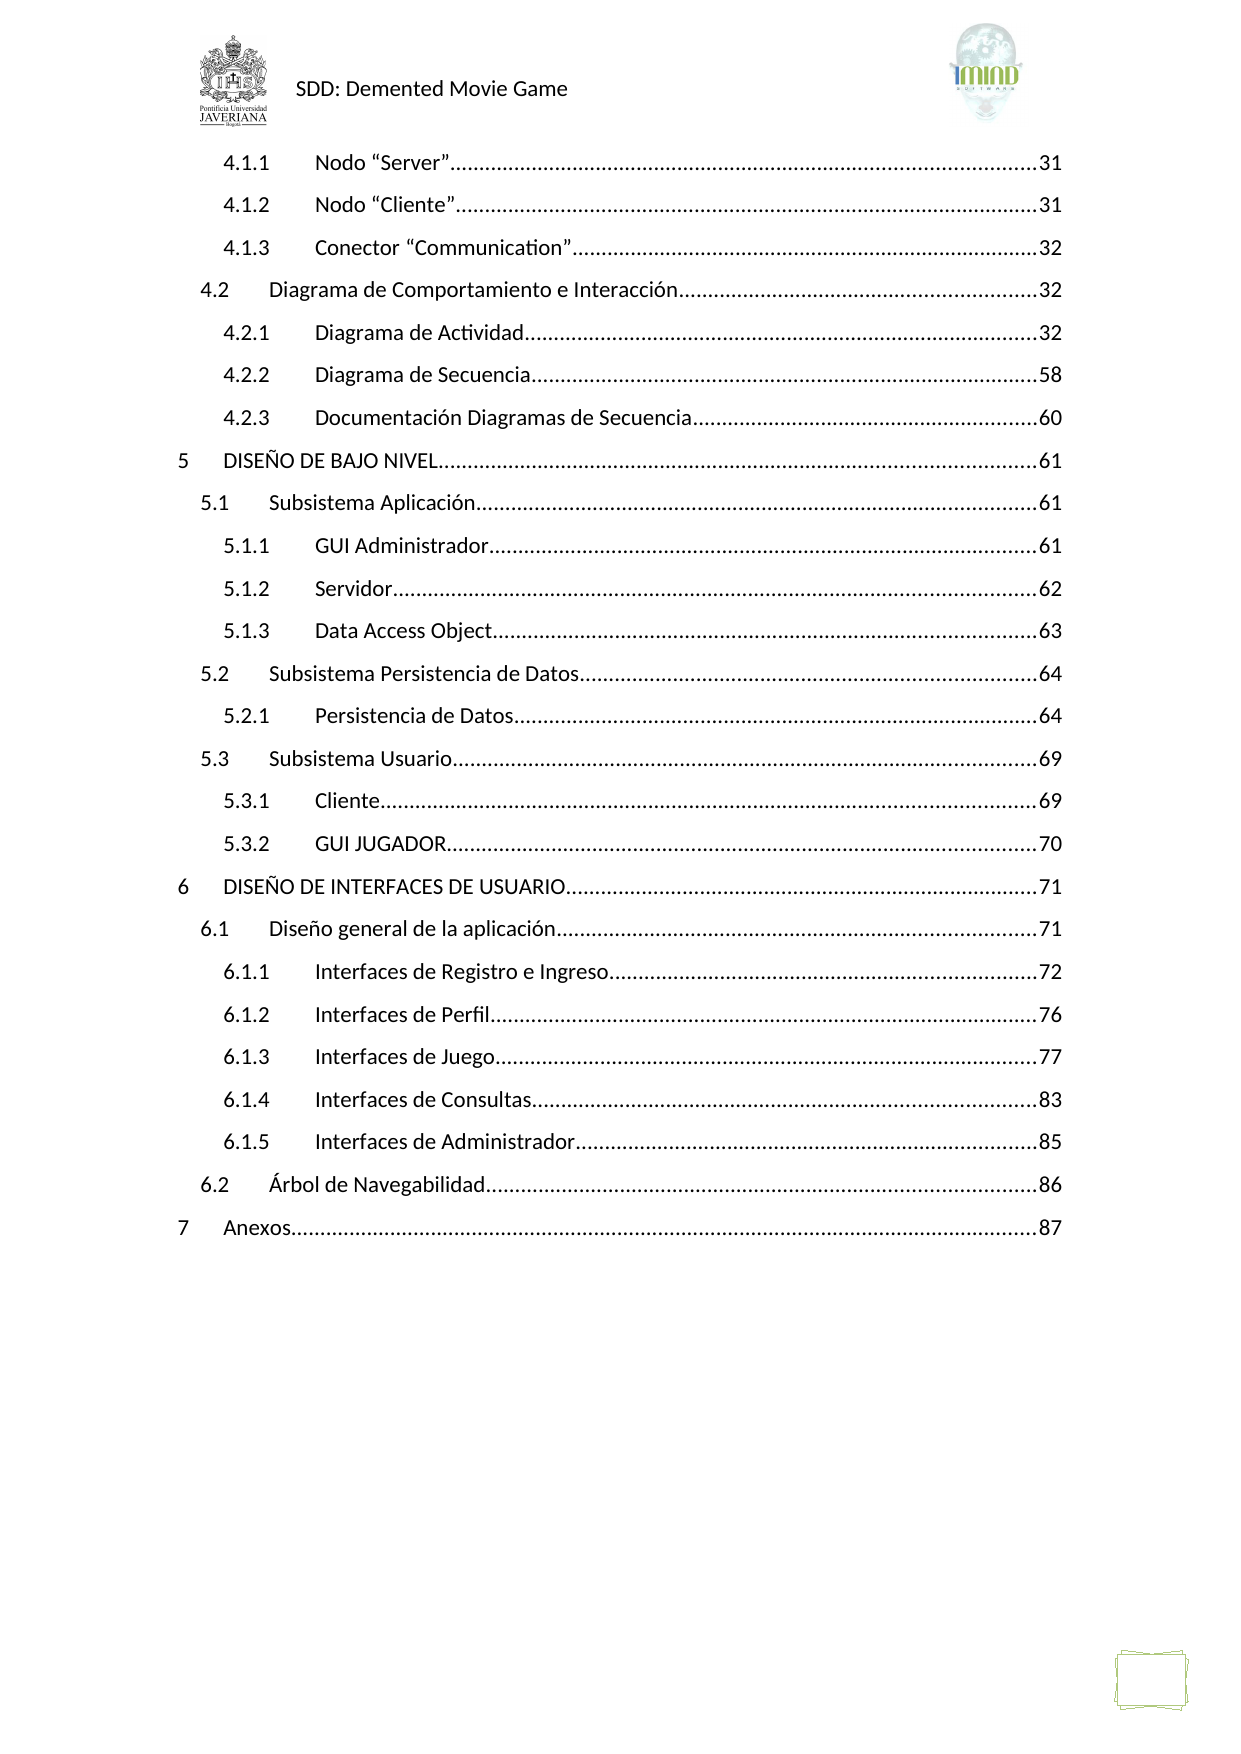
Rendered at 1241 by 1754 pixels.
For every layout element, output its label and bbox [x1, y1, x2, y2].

picture [200, 35, 267, 127]
picture [948, 23, 1029, 127]
